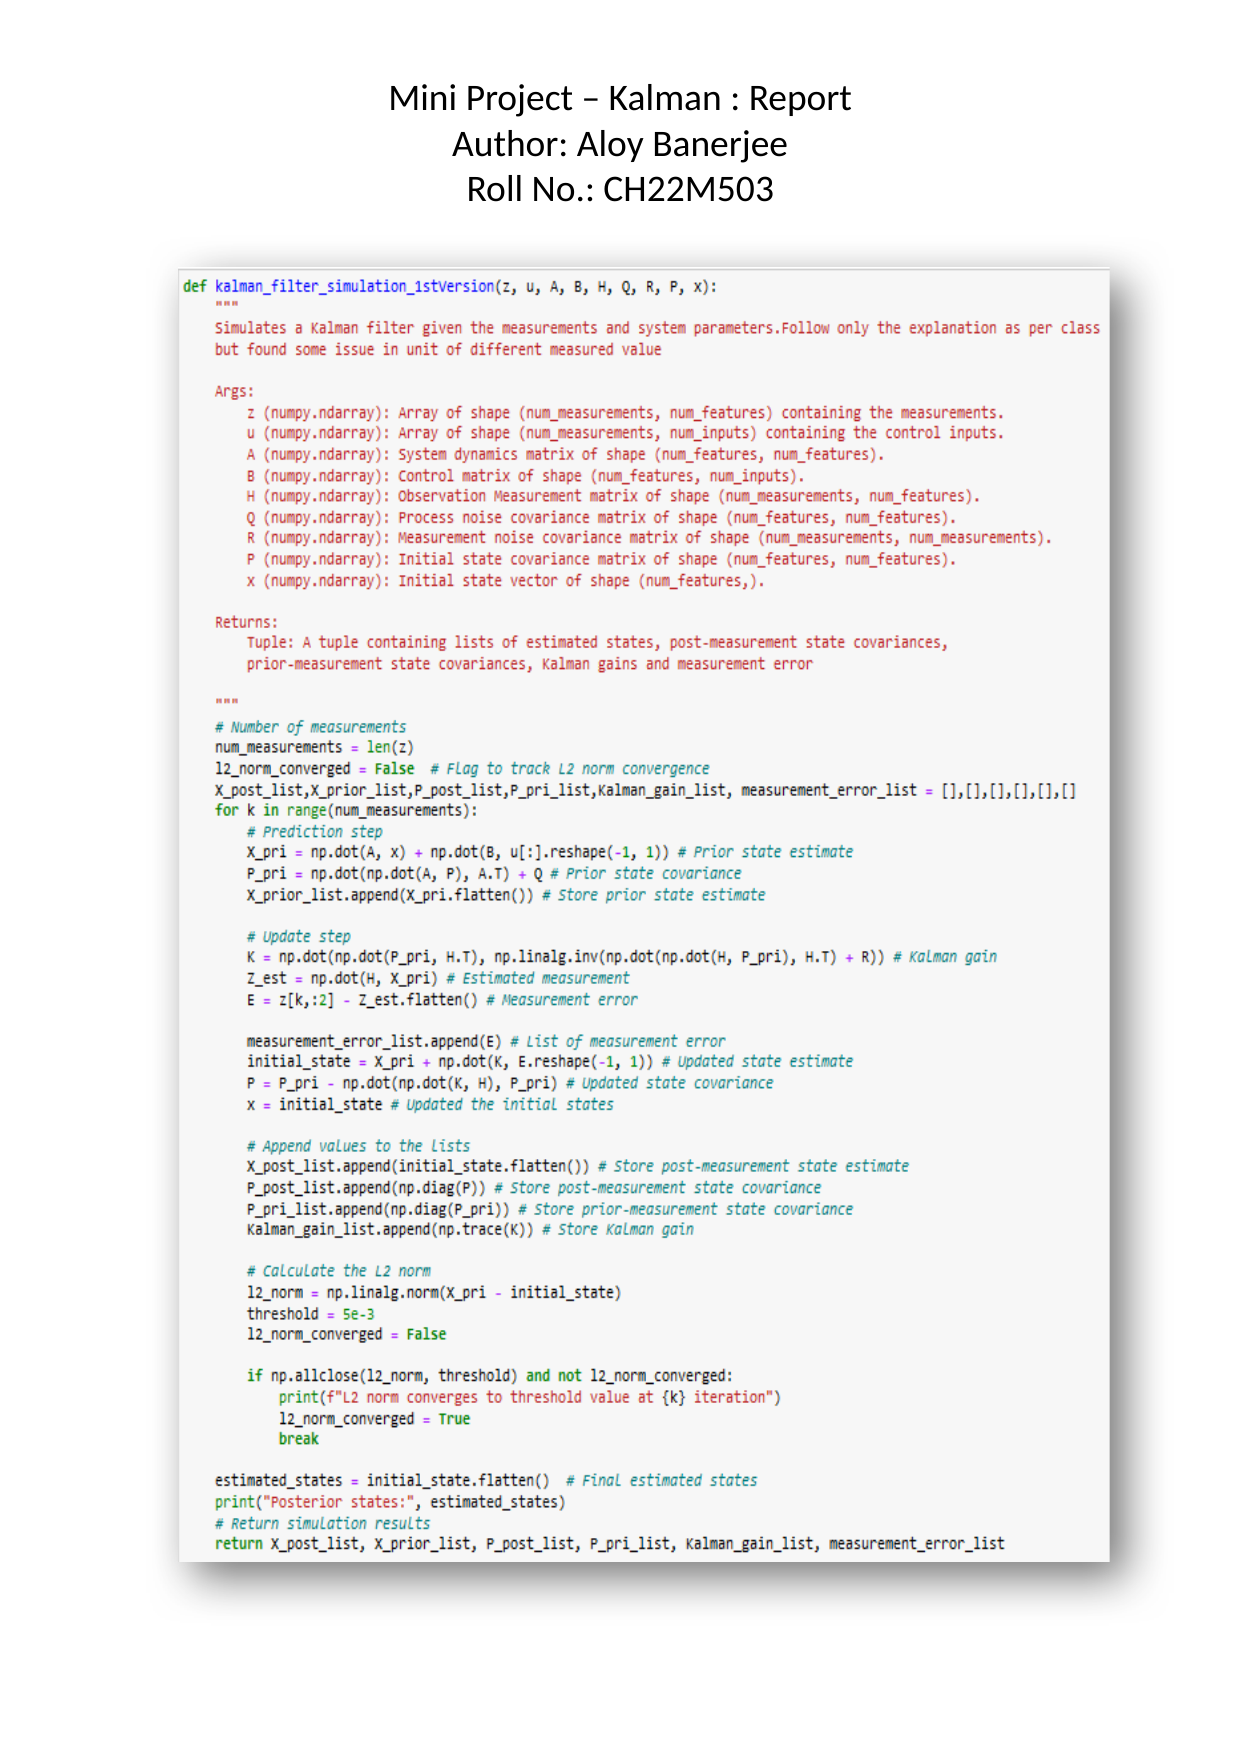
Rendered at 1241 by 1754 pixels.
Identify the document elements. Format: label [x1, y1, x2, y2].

picture [178, 267, 1110, 1562]
